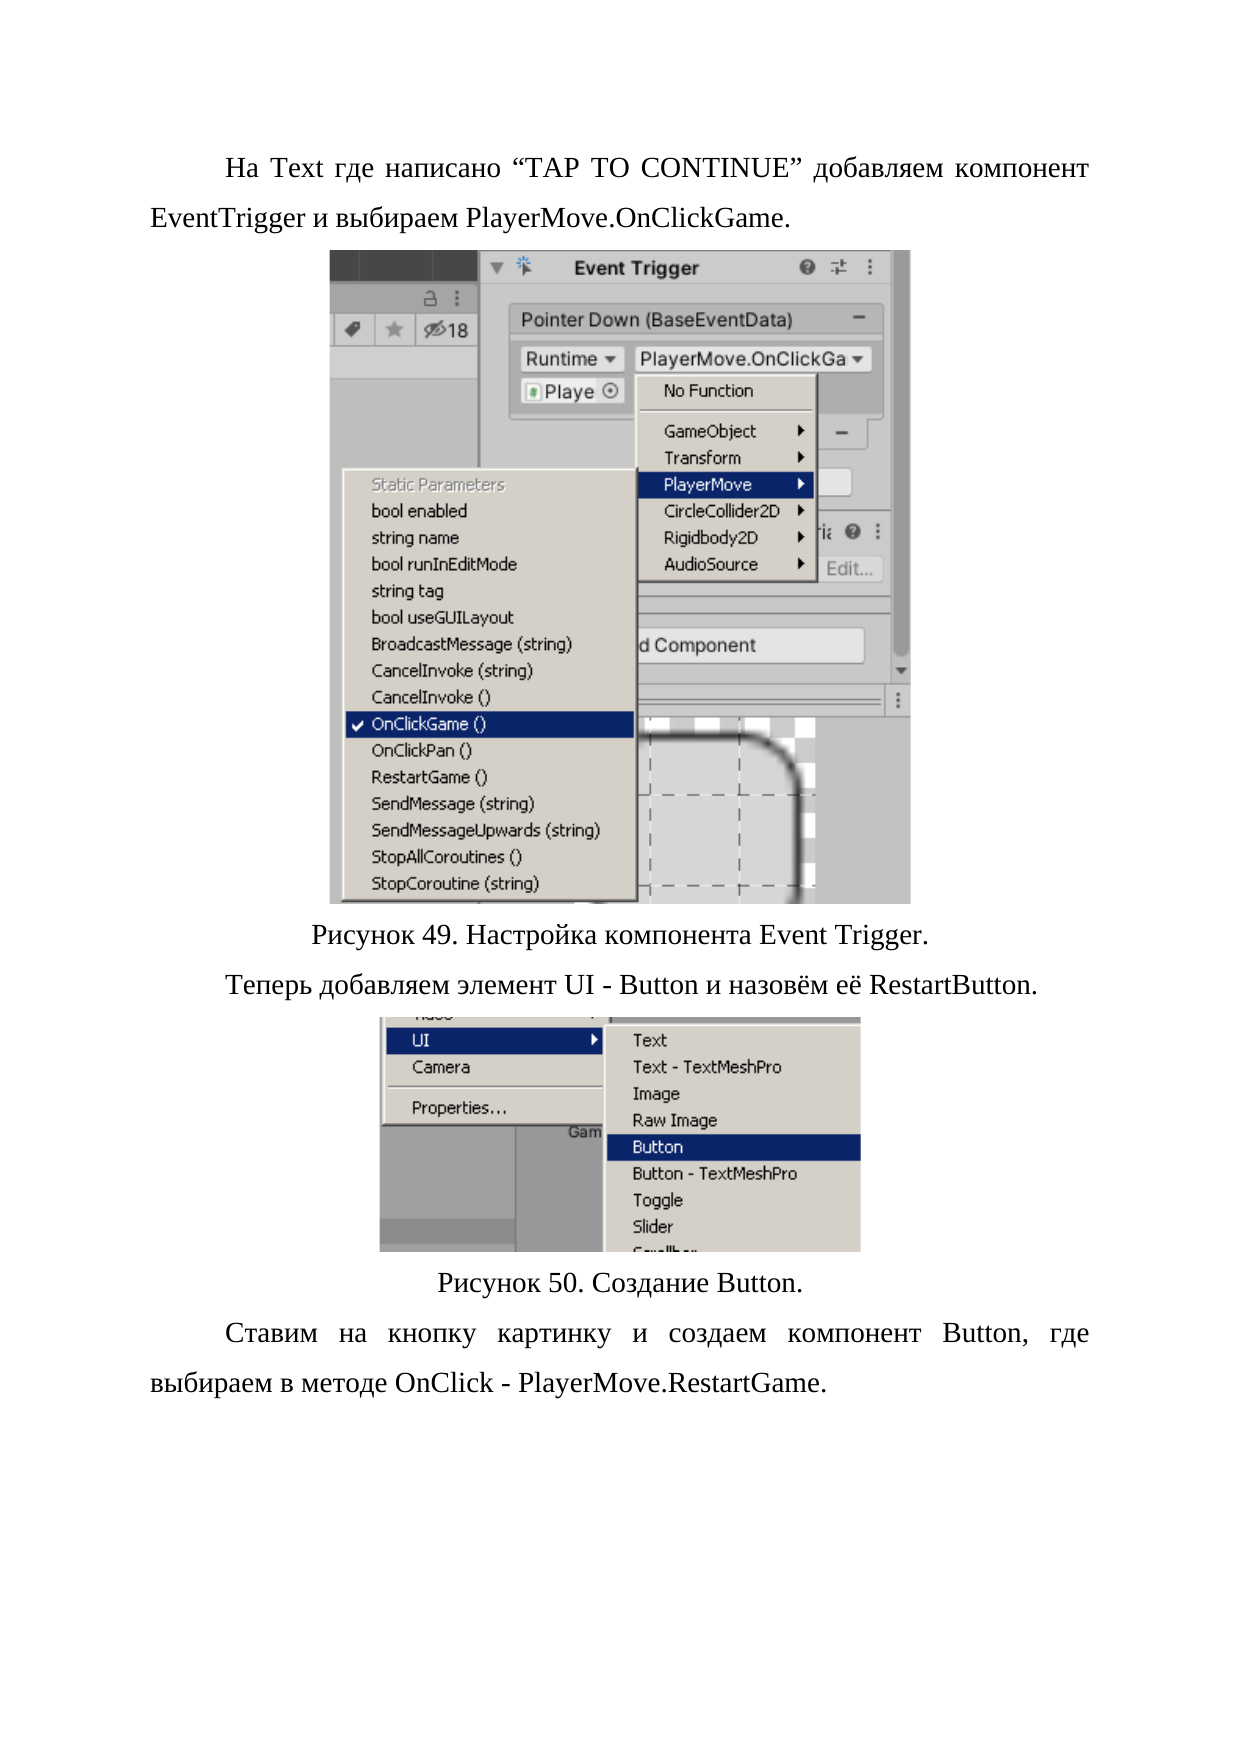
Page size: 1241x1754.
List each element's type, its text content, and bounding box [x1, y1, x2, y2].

text Рисунок 49. Настройка компонента Event Trigger. [150, 917, 1090, 950]
text Теперь добавляем элемент UI - Button и назовём её RestartButton. [150, 967, 1090, 1001]
text Ставим на кнопку картинку и создаем компонент Button, где выбираем в методе OnClick - PlayerMove.RestartGame. [150, 1315, 1090, 1399]
picture [379, 1017, 861, 1252]
text На Text где написано “TAP TO CONTINUE” добавляем компонент EventTrigger и выбираем PlayerMove.OnClickGame. [150, 150, 1090, 234]
text Рисунок 50. Создание Button. [150, 1265, 1090, 1298]
picture [329, 250, 911, 904]
